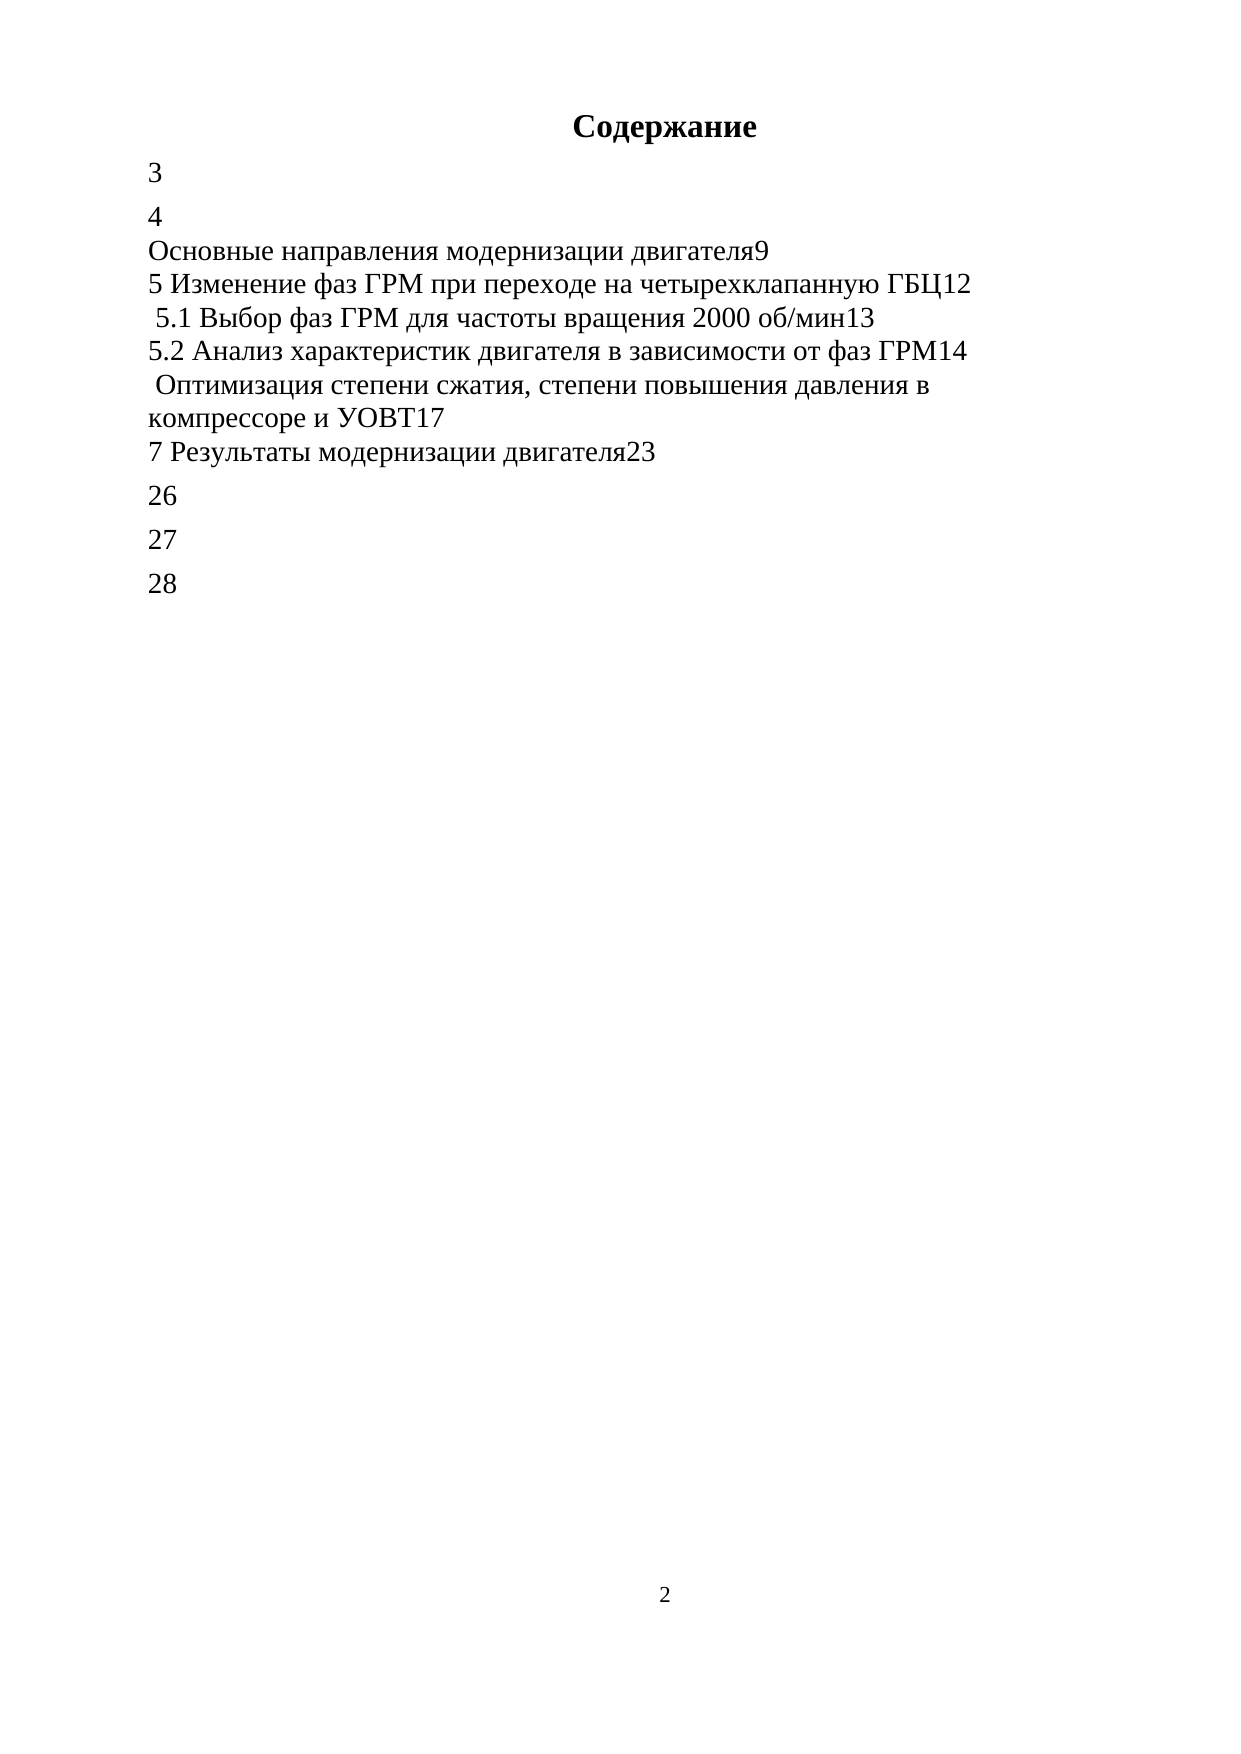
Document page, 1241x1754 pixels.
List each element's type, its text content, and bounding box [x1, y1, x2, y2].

text Введение 3 [148, 155, 1196, 189]
text 6 Оптимизация степени сжатия, степени повышения давления в компрессоре и УОВТ 17 [148, 367, 1196, 434]
subtitle Содержание [148, 106, 1181, 145]
text 7 Результаты модернизации двигателя 23 [133, 434, 1196, 467]
text 5.1 Выбор фаз ГРМ для частоты вращения 2000 об/мин 13 [133, 300, 1196, 333]
text Список использованной литературы 27 [148, 522, 1196, 555]
text 5 Изменение фаз ГРМ при переходе на четырехклапанную ГБЦ 12 [133, 266, 1196, 300]
text Заключение. 26 [148, 478, 1196, 511]
text 4 Основные направления модернизации двигателя 9 [133, 233, 1196, 266]
text 1 Описание двигателя 4 [148, 199, 1196, 233]
text Приложения 28 [148, 566, 1196, 599]
text 5.2 Анализ характеристик двигателя в зависимости от фаз ГРМ 14 [133, 333, 1196, 367]
